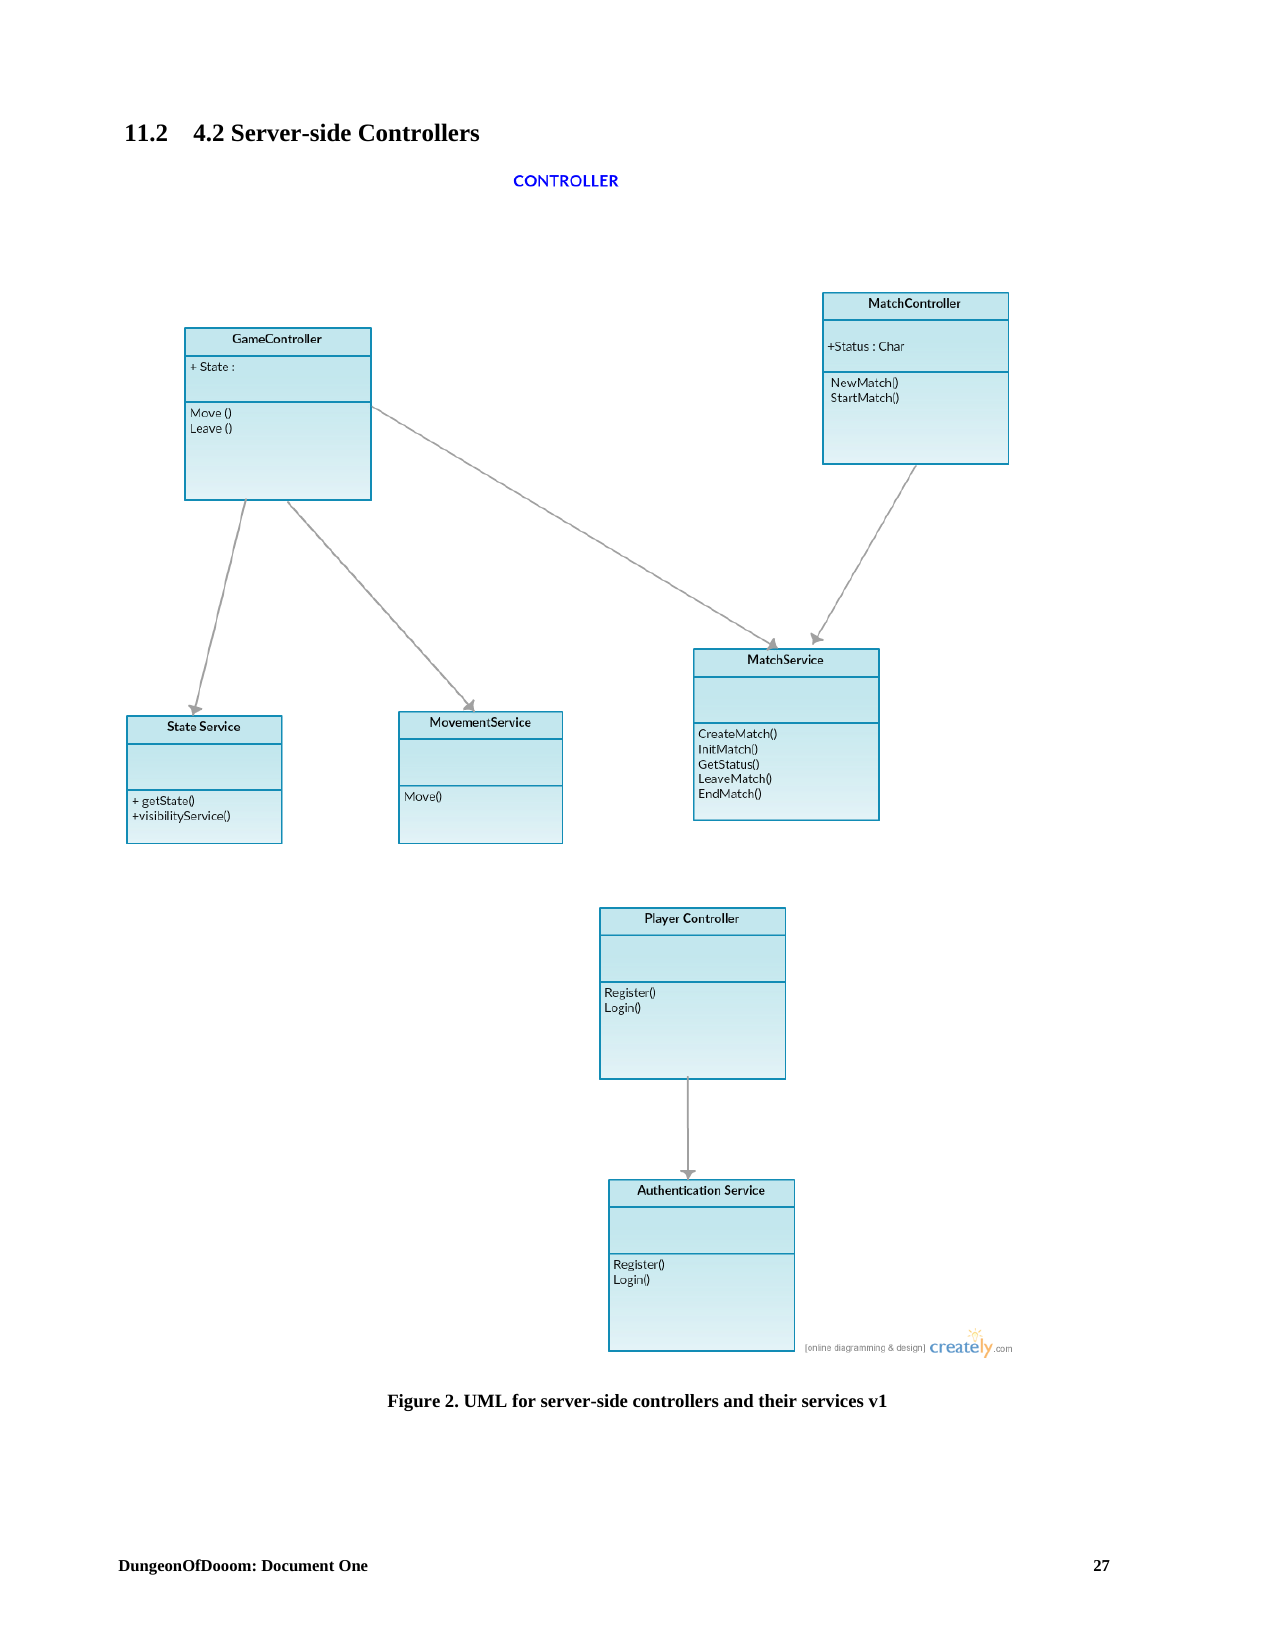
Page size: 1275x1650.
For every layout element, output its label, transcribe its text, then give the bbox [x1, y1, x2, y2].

text Figure 2. UML for server-side controllers and their services v1 [118, 1390, 1157, 1411]
picture [117, 162, 1017, 1361]
text 4.2 Server-side Controllers [124, 118, 1157, 147]
